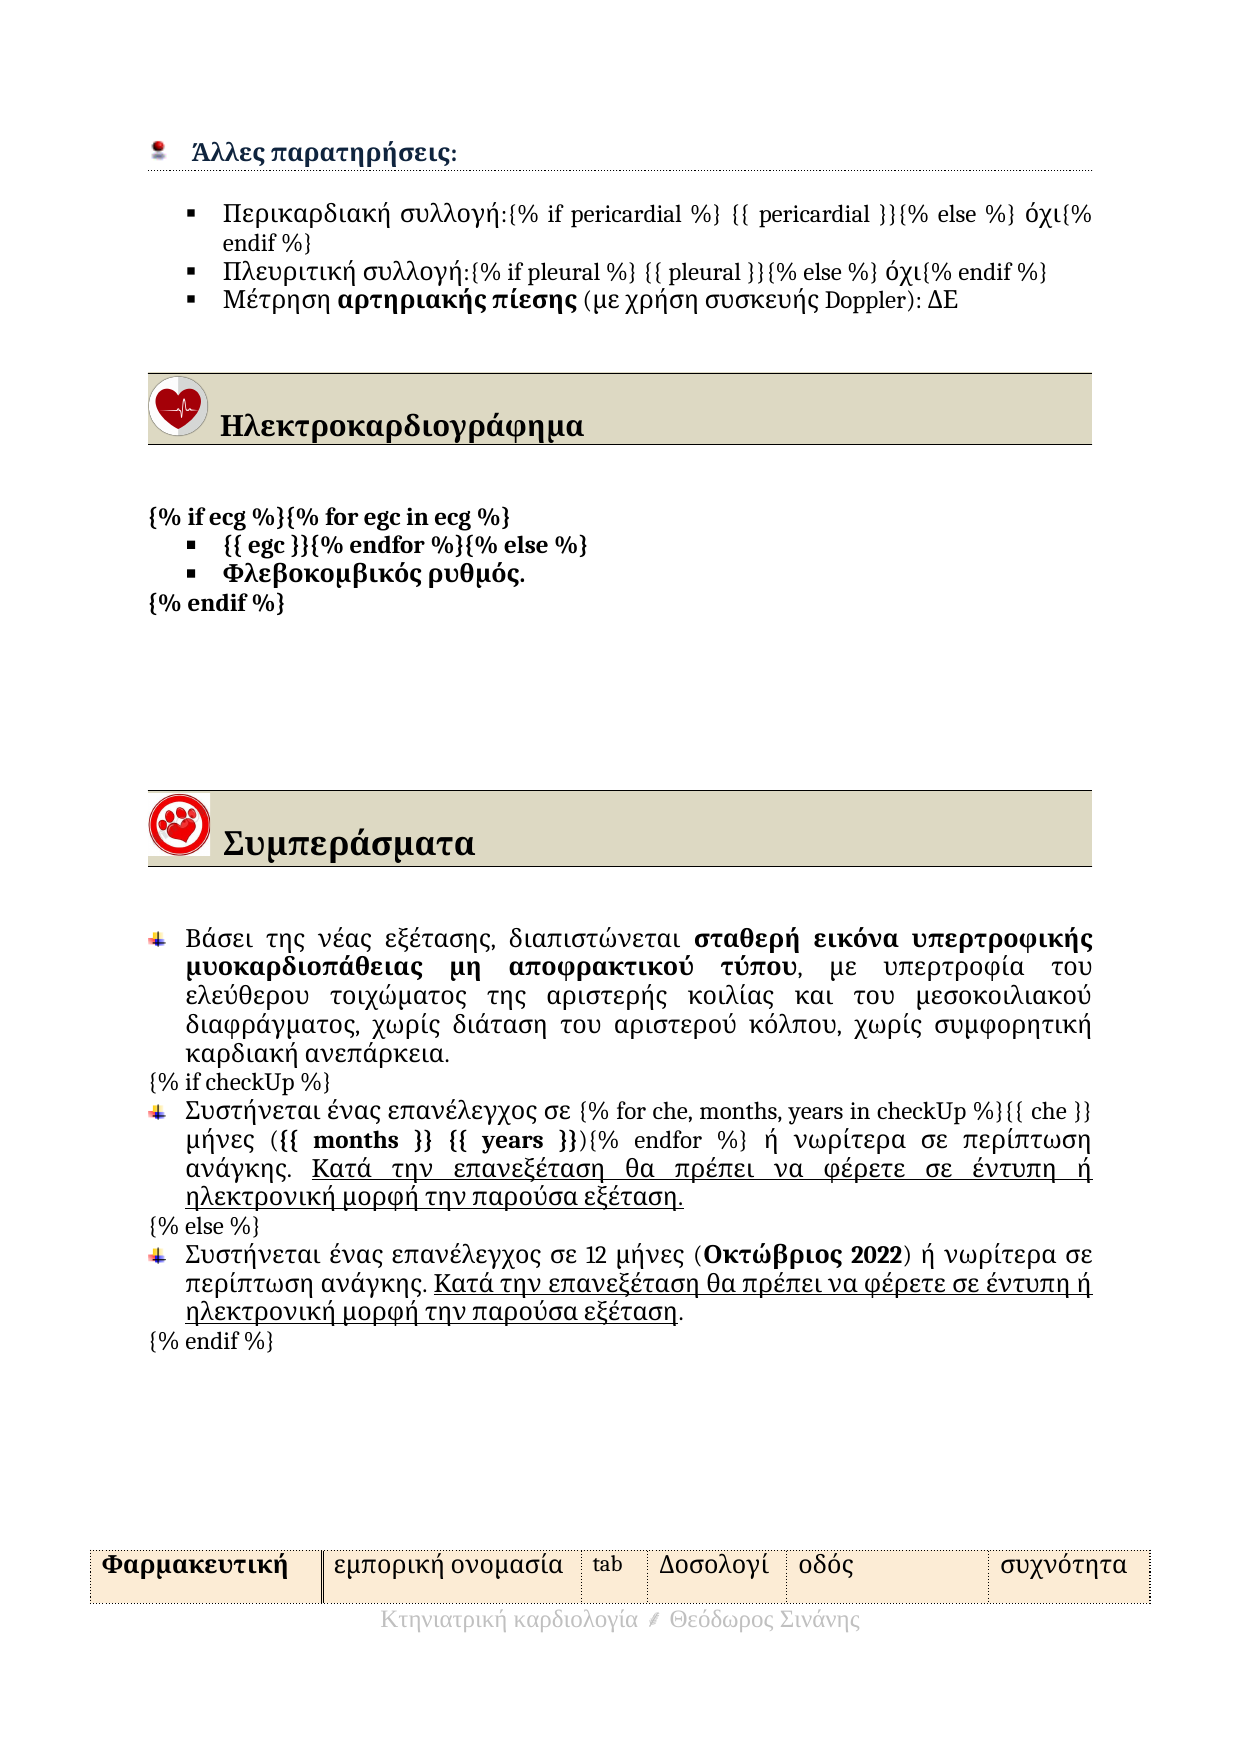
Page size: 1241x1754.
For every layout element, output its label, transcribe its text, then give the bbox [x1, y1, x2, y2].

text Ηλεκτροκαρδιογράφημα [148, 374, 1092, 444]
text {% endif %} [148, 1327, 1092, 1356]
text {% else %} [148, 1212, 1092, 1241]
list Βάσει της νέας εξέτασης, διαπιστώνεται σταθερή εικόνα υπερτροφικής μυοκαρδιοπάθειας μη αποφρακτικού τύπου, με υπερτροφία του ελεύθερου τοιχώματος της αριστερής κοιλίας και του μεσοκοιλιακού διαφράγματος, χωρίς διάταση του αριστερού κόλπου, χωρίς συμφορητική καρδιακή ανεπάρκεια. [148, 924, 1092, 1068]
subtitle Συμπεράσματα [148, 791, 1092, 866]
list Περικαρδιακή συλλογή:{% if pericardial %} {{ pericardial }}{% else %} όχι{% endif %} [185, 200, 1092, 257]
picture [147, 375, 209, 437]
table_header Δοσολογία (mg/kg) [648, 1550, 787, 1603]
list Μέτρηση αρτηριακής πίεσης (με χρήση συσκευής Doppler): ΔΕ [185, 286, 1092, 315]
text {% if ecg %}{% for egc in ecg %} [148, 502, 1092, 531]
text {% if checkUp %} [148, 1068, 1092, 1097]
table_header tab [581, 1550, 648, 1603]
table_header συχνότητα [989, 1550, 1150, 1603]
list {{ egc }}{% endfor %}{% else %} [185, 531, 1092, 560]
picture [148, 1246, 166, 1264]
list Συστήνεται ένας επανέλεγχος σε 12 μήνες (Οκτώβριος 2022) ή νωρίτερα σε περίπτωση ανάγκης. Κατά την επανεξέταση θα πρέπει να φέρετε σε έντυπη ή ηλεκτρονική μορφή την παρούσα εξέταση. [148, 1241, 1092, 1327]
picture [148, 930, 166, 947]
table_header εμπορική ονομασία [324, 1550, 581, 1603]
table_header οδός χορήγησης [787, 1550, 989, 1603]
table_header Φαρμακευτική αγωγή [90, 1550, 321, 1603]
list Συστήνεται ένας επανέλεγχος σε {% for che, months, years in checkUp %}{{ che }} μήνες ({{ months }} {{ years }}){% endfor %} ή νωρίτερα σε περίπτωση ανάγκης. Κατά την επανεξέταση θα πρέπει να φέρετε σε έντυπη ή ηλεκτρονική μορφή την παρούσα εξέταση. [148, 1097, 1092, 1212]
text {% endif %} [148, 589, 1092, 617]
list Φλεβοκομβικός ρυθμός. [185, 560, 1092, 589]
picture [147, 793, 211, 856]
picture [147, 132, 170, 162]
list Πλευριτική συλλογή:{% if pleural %} {{ pleural }}{% else %} όχι{% endif %} [185, 257, 1092, 286]
picture [148, 1103, 166, 1120]
text Άλλες παρατηρήσεις: [148, 132, 1092, 171]
